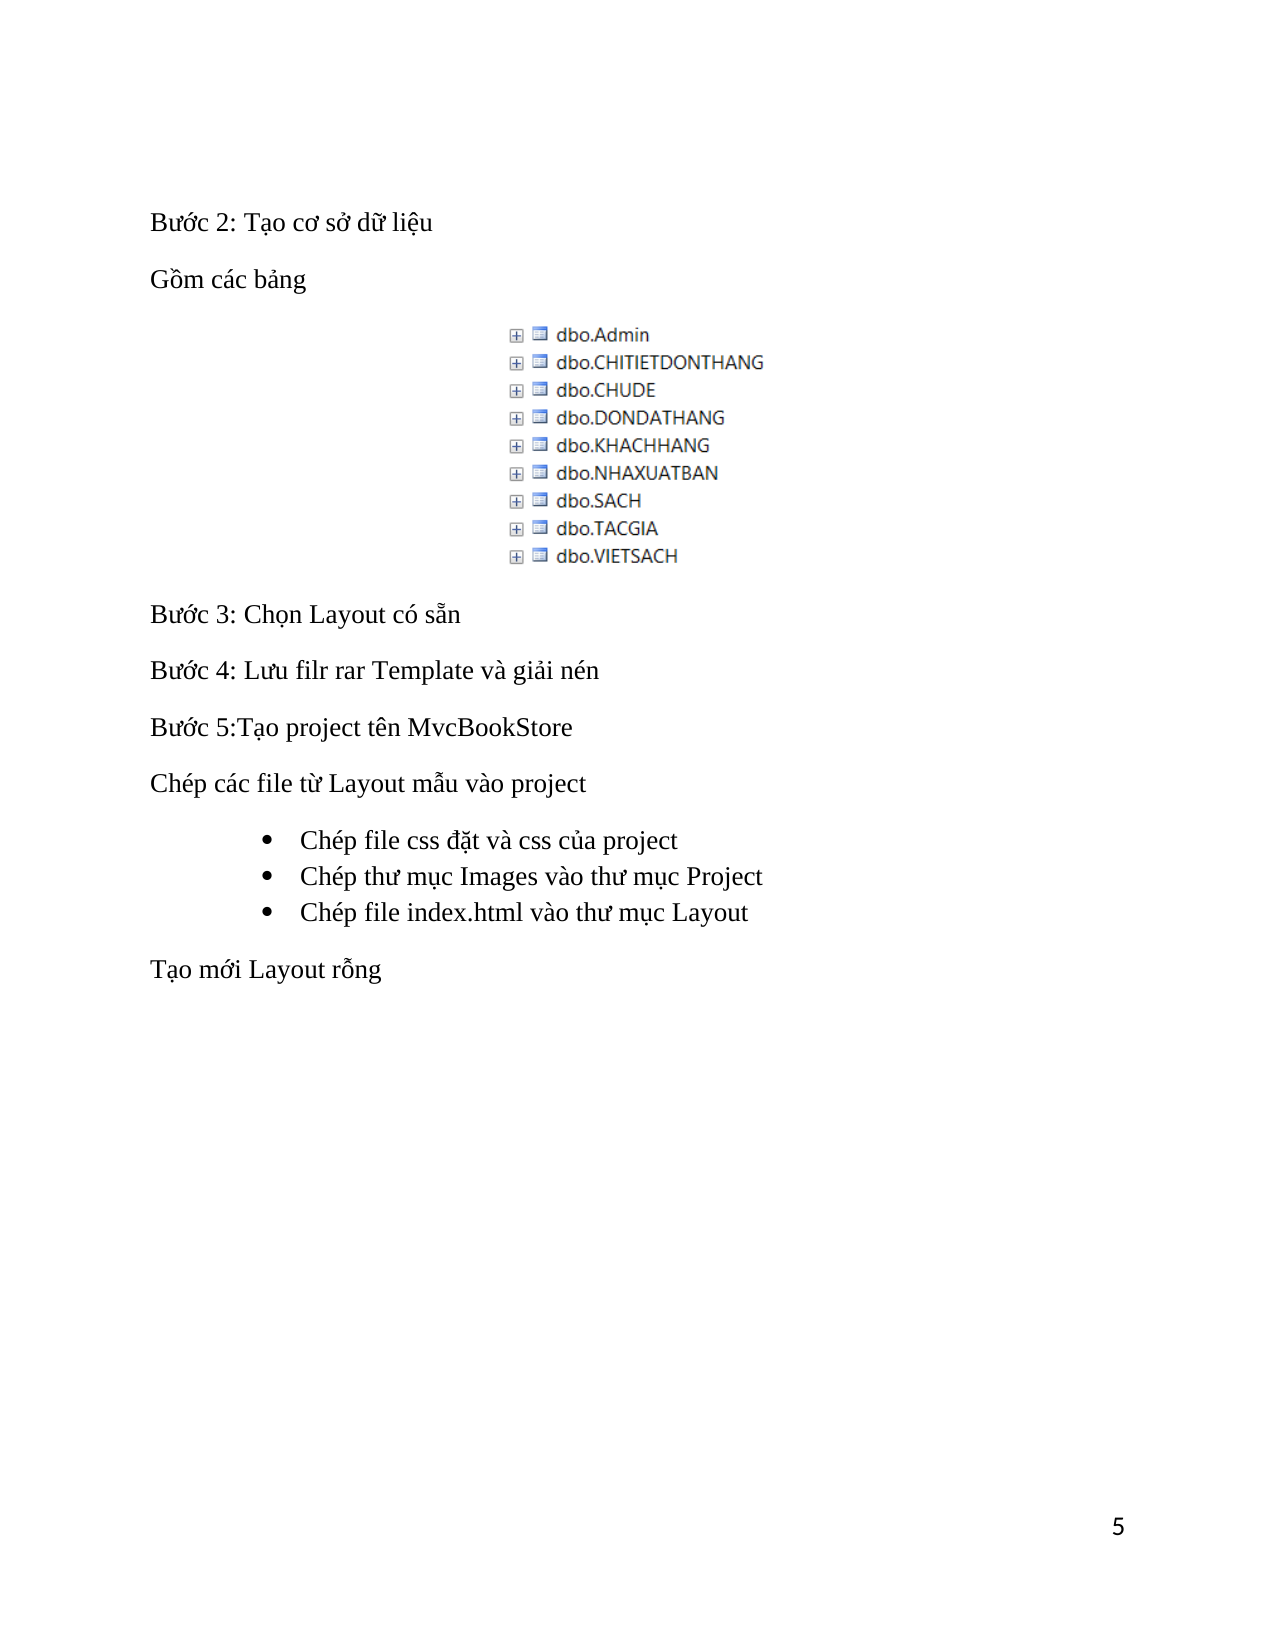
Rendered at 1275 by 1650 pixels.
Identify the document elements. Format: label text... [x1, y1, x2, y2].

text Bước 4: Lưu filr rar Template và giải nén [150, 654, 1125, 686]
text Bước 3: Chọn Layout có sẵn [150, 598, 1125, 629]
text Chép các file từ Layout mẫu vào project [150, 768, 1125, 799]
text Gồm các bảng [150, 263, 1125, 294]
picture [496, 319, 779, 573]
text Bước 5:Tạo project tên MvcBookStore [150, 711, 1125, 742]
text Tạo mới Layout rỗng [150, 953, 1125, 984]
list Chép file css đặt và css của project [262, 824, 1125, 855]
list Chép thư mục Images vào thư mục Project [262, 860, 1125, 891]
text Bước 2: Tạo cơ sở dữ liệu [150, 207, 1125, 238]
list Chép file index.html vào thư mục Layout [262, 896, 1125, 927]
